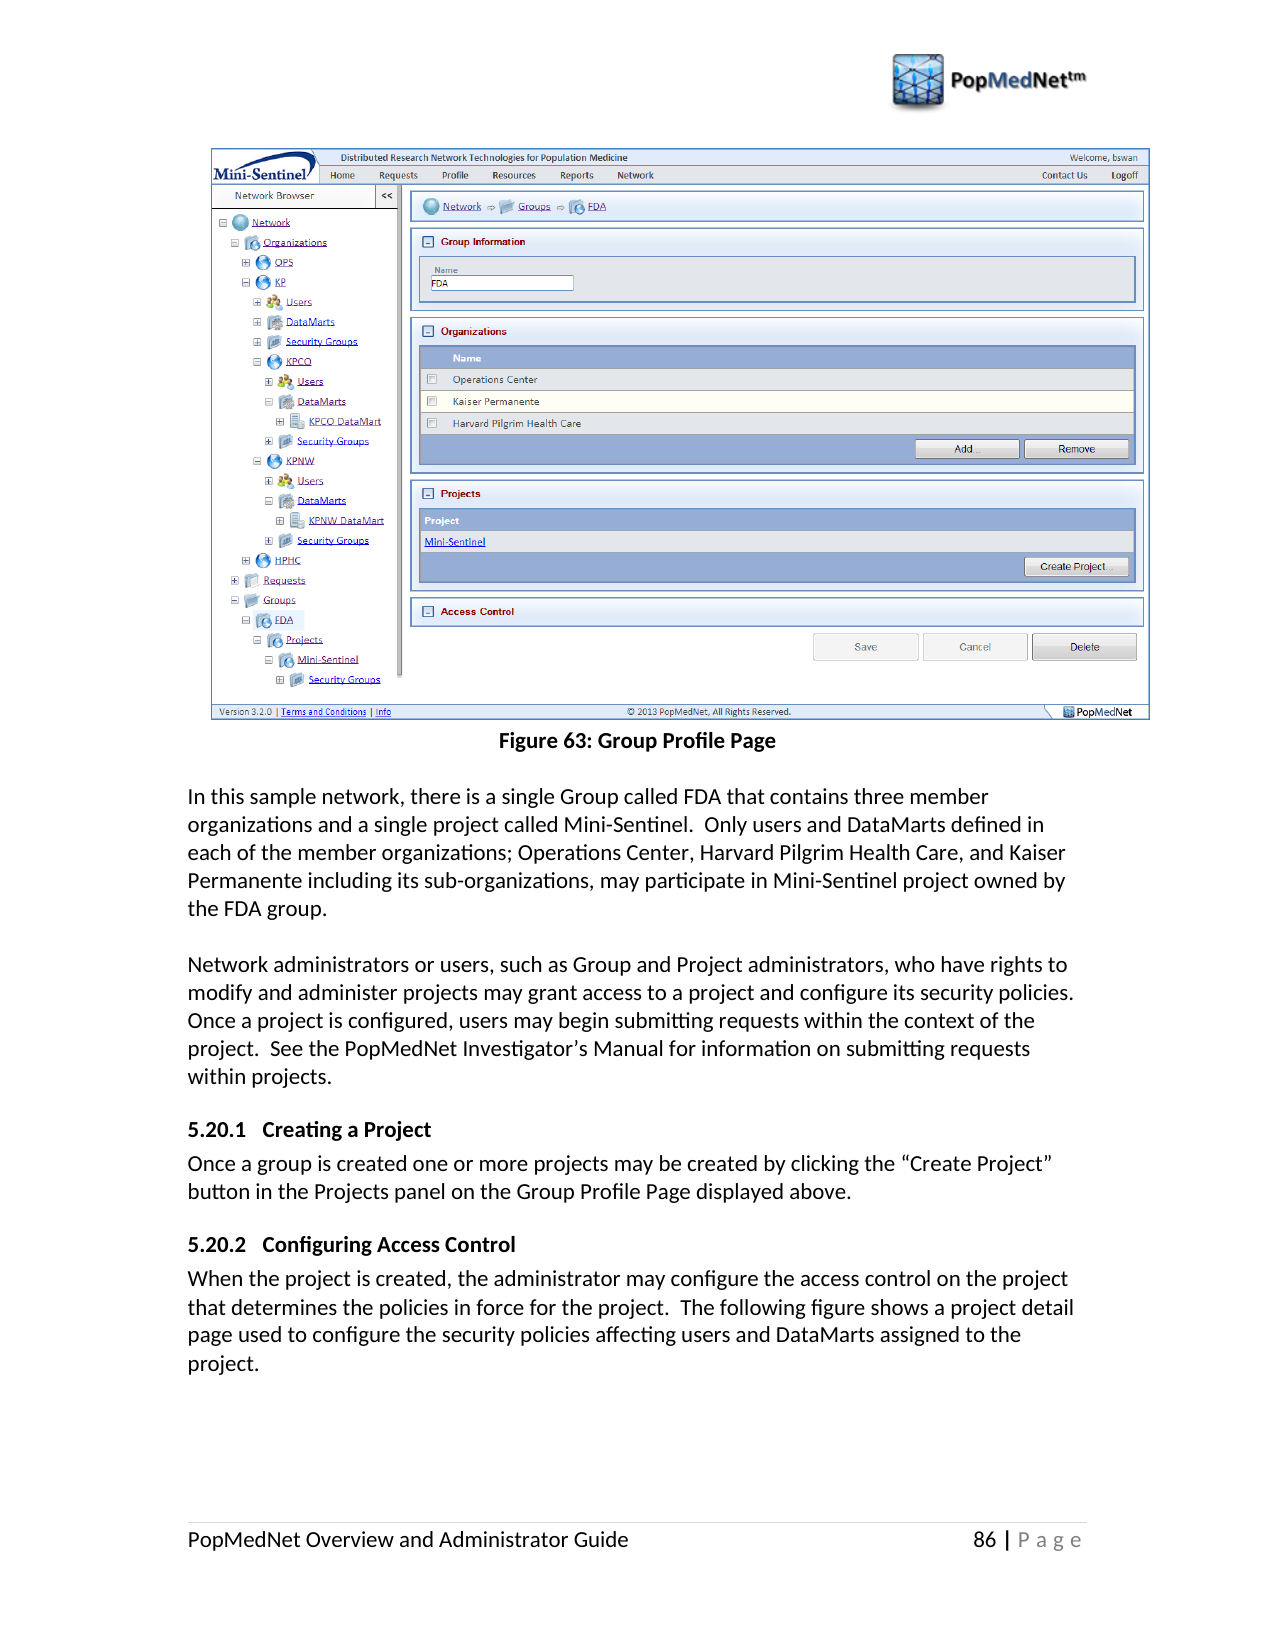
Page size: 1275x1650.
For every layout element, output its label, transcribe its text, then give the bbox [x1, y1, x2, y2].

picture [187, 142, 1163, 726]
text When the project is created, the administrator may configure the access control on the project that determines the policies in force for the project. The following figure shows a project detail page used to configure the security policies affecting users and DataMarts assigned to the project. [187, 1264, 1087, 1377]
text Once a group is created one or more projects may be created by clicking the “Create Project” button in the Projects panel on the Group Profile Page displayed above. [187, 1149, 1087, 1205]
text Network administrators or users, such as Group and Project administrators, who have rights to modify and administer projects may grant access to a project and configure its security policies. Once a project is configured, users may begin submitting requests within the context of the project. See the PopMedNet Investigator’s Manual for information on submitting requests within projects. [187, 950, 1087, 1090]
picture [886, 54, 1088, 115]
subtitle Creating a Project [187, 1115, 1087, 1143]
subtitle Configuring Access Control [187, 1230, 1087, 1258]
text In this sample network, there is a single Group called FDA that contains three member organizations and a single project called Mini-Sentinel. Only users and DataMarts defined in each of the member organizations; Operations Center, Harvard Pilgrim Health Care, and Kaiser Permanente including its sub-organizations, may participate in Mini-Sentinel project owned by the FDA group. [187, 782, 1087, 922]
